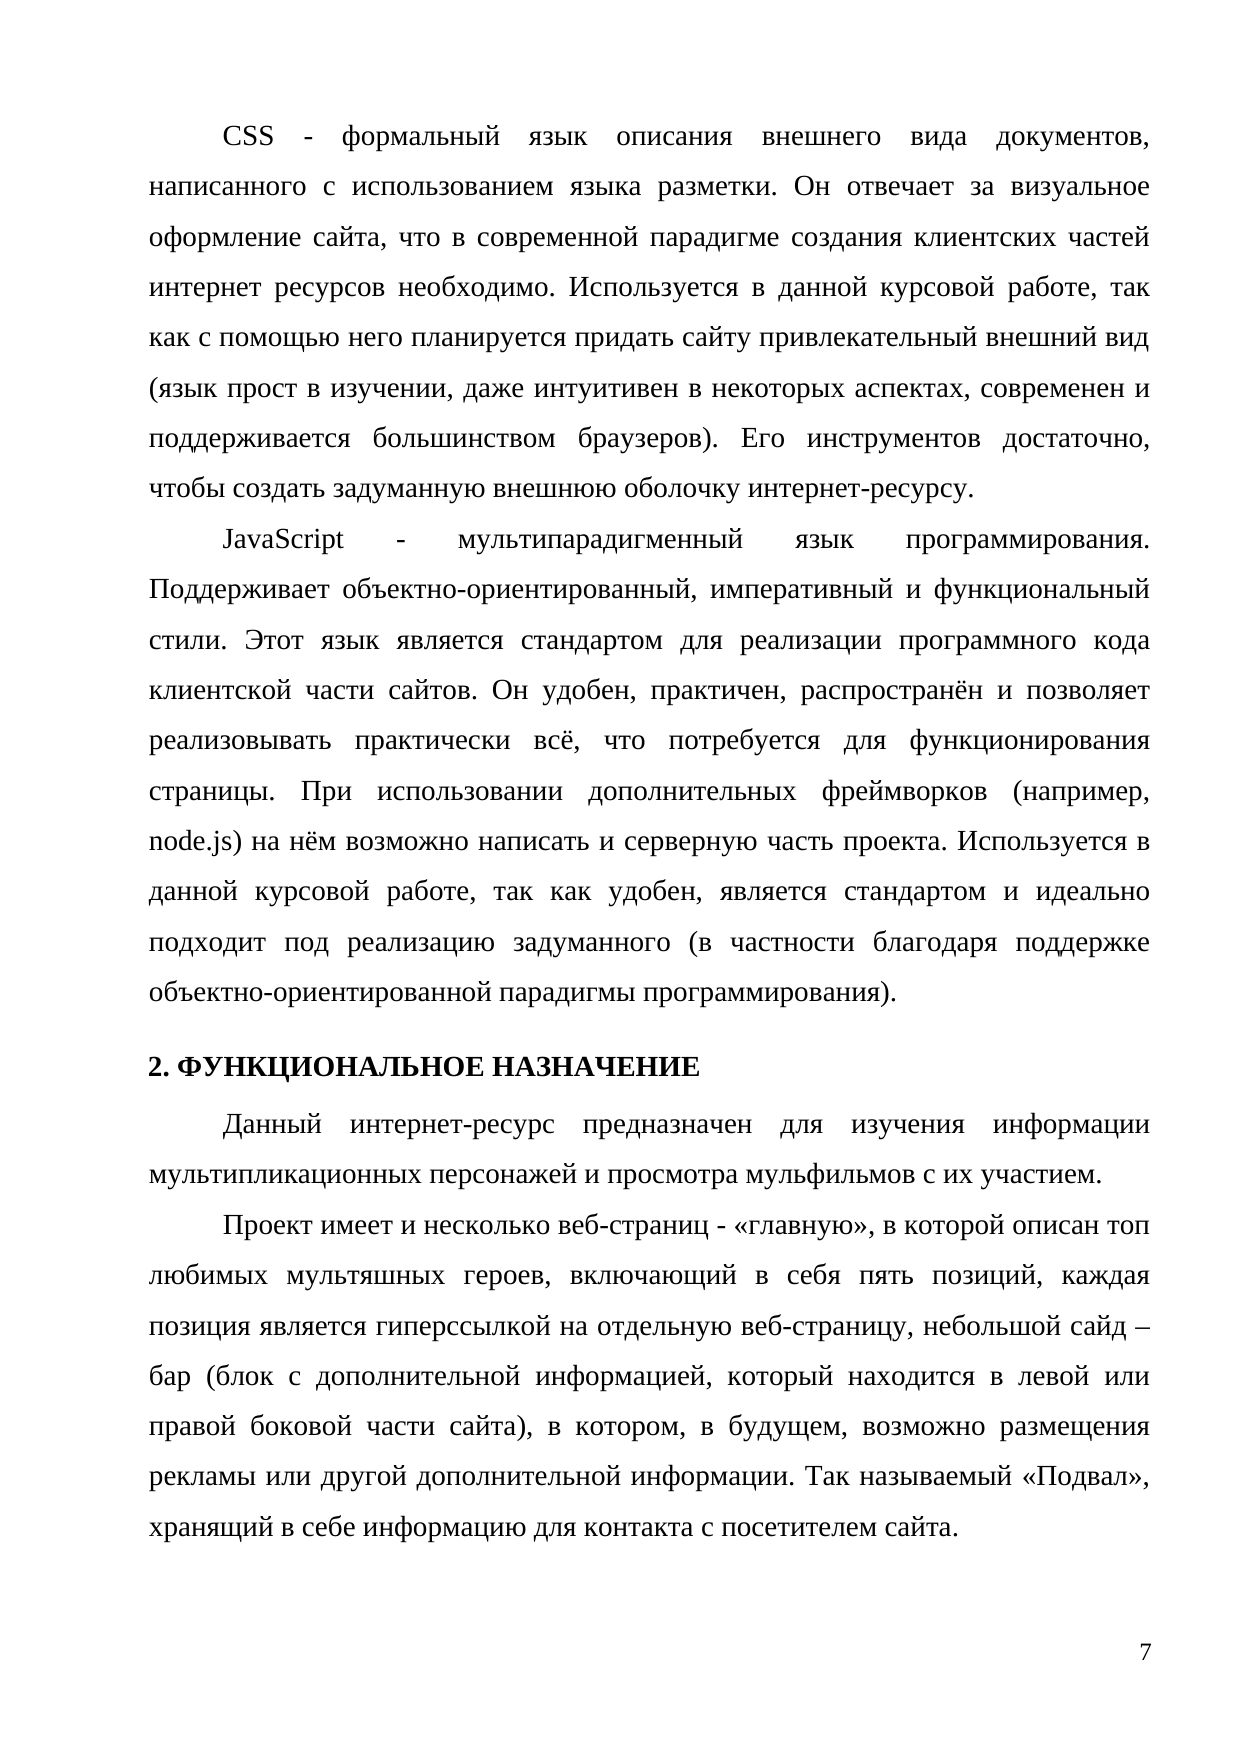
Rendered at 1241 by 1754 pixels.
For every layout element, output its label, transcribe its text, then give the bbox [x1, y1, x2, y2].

text Данный интернет-ресурс предназначен для изучения информации мультипликационных персонажей и просмотра мульфильмов с их участием. [149, 1106, 1151, 1190]
subtitle Функциональное назначение [148, 1049, 1152, 1083]
text CSS - формальный язык описания внешнего вида документов, написанного с использованием языка разметки. Он отвечает за визуальное оформление сайта, что в современной парадигме создания клиентских частей интернет ресурсов необходимо. Используется в данной курсовой работе, так как с помощью него планируется придать сайту привлекательный внешний вид (язык прост в изучении, даже интуитивен в некоторых аспектах, современен и поддерживается большинством браузеров). Его инструментов достаточно, чтобы создать задуманную внешнюю оболочку интернет-ресурсу. [149, 118, 1151, 504]
text JavaScript - мультипарадигменный язык программирования. Поддерживает объектно-ориентированный, императивный и функциональный стили. Этот язык является стандартом для реализации программного кода клиентской части сайтов. Он удобен, практичен, распространён и позволяет реализовывать практически всё, что потребуется для функционирования страницы. При использовании дополнительных фреймворков (например, node.js) на нём возможно написать и серверную часть проекта. Используется в данной курсовой работе, так как удобен, является стандартом и идеально подходит под реализацию задуманного (в частности благодаря поддержке объектно-ориентированной парадигмы программирования). [149, 521, 1151, 1007]
text Проект имеет и несколько веб-страниц - «главную», в которой описан топ любимых мультяшных героев, включающий в себя пять позиций, каждая позиция является гиперссылкой на отдельную веб-страницу, небольшой сайд – бар (блок с дополнительной информацией, который находится в левой или правой боковой части сайта), в котором, в будущем, возможно размещения рекламы или другой дополнительной информации. Так называемый «Подвал», хранящий в себе информацию для контакта с посетителем сайта. [149, 1207, 1151, 1542]
